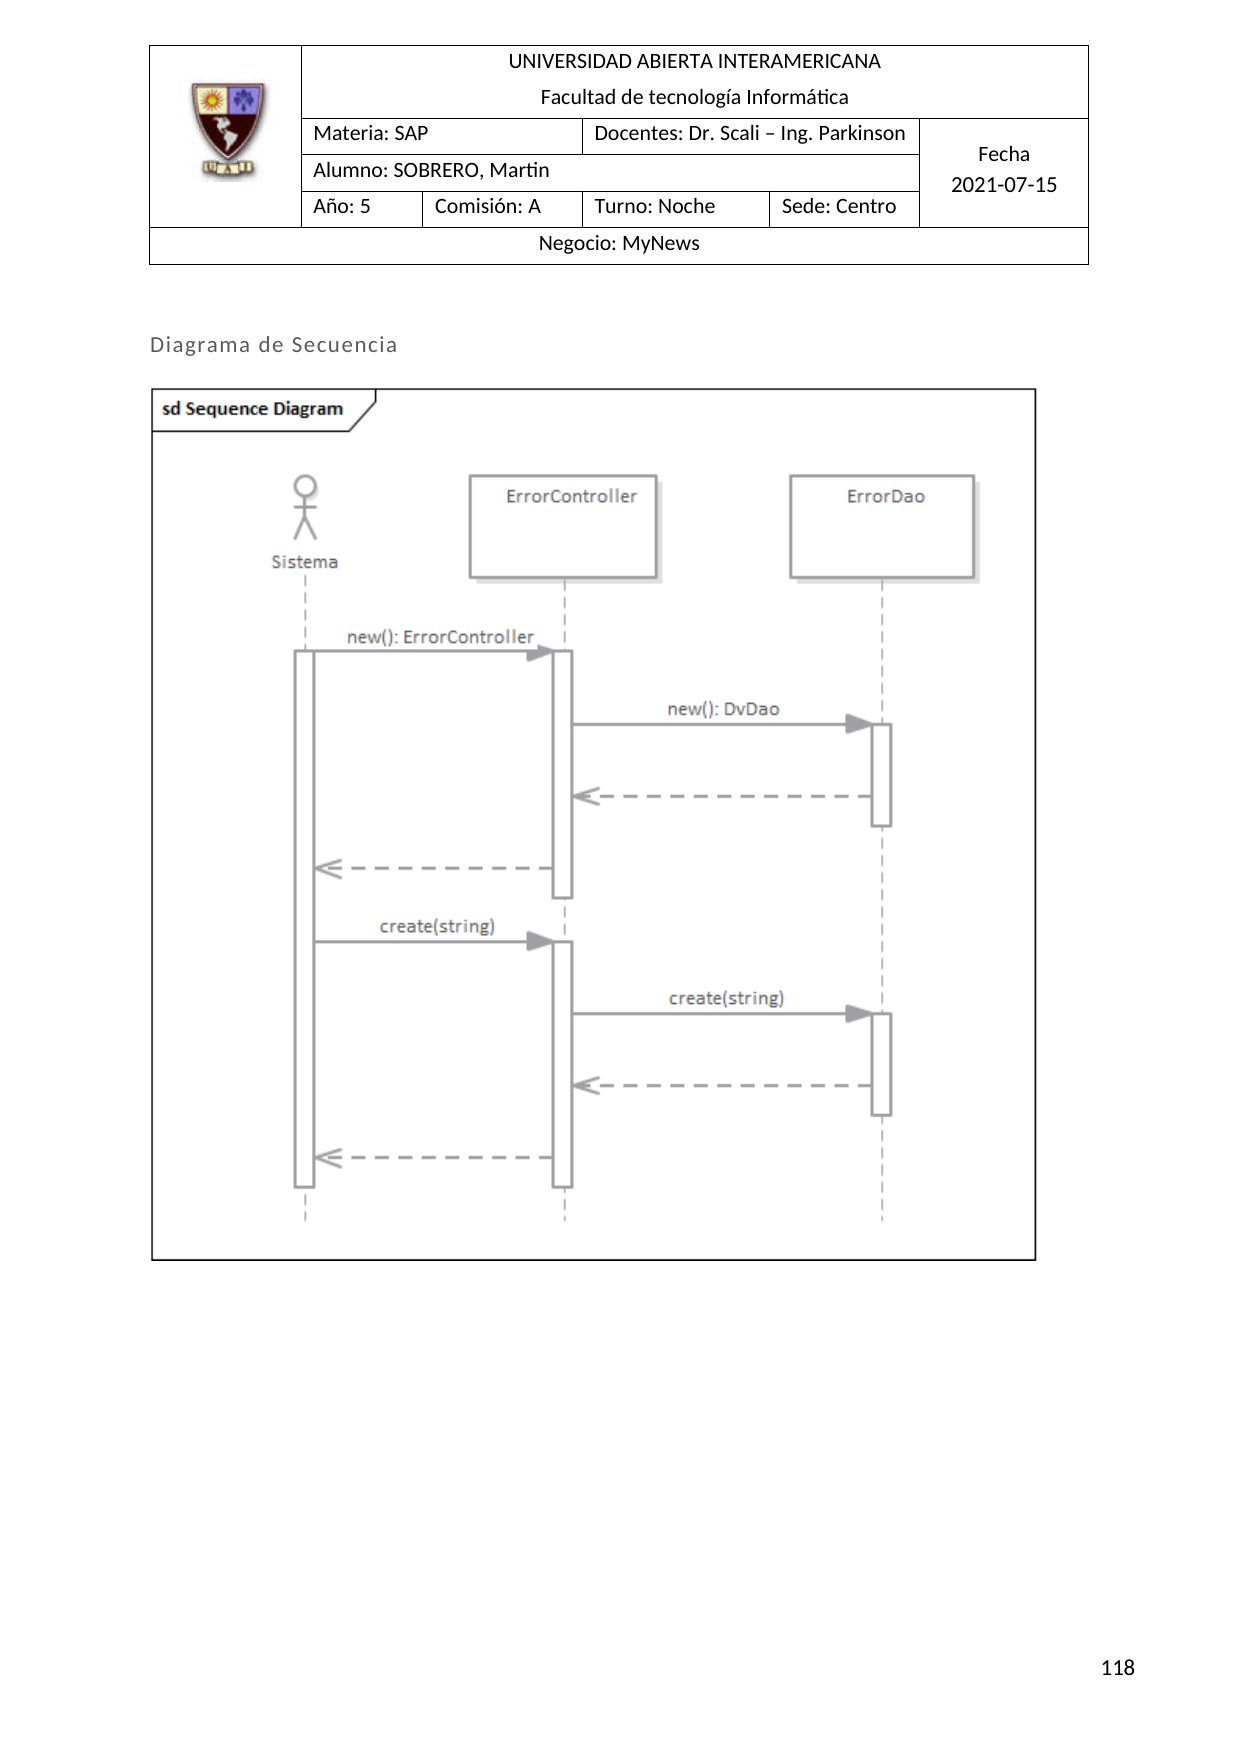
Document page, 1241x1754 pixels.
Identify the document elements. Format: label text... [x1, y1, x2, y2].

subtitle Diagrama de Secuencia [150, 330, 1135, 358]
picture [150, 387, 1038, 1261]
picture [177, 74, 278, 187]
